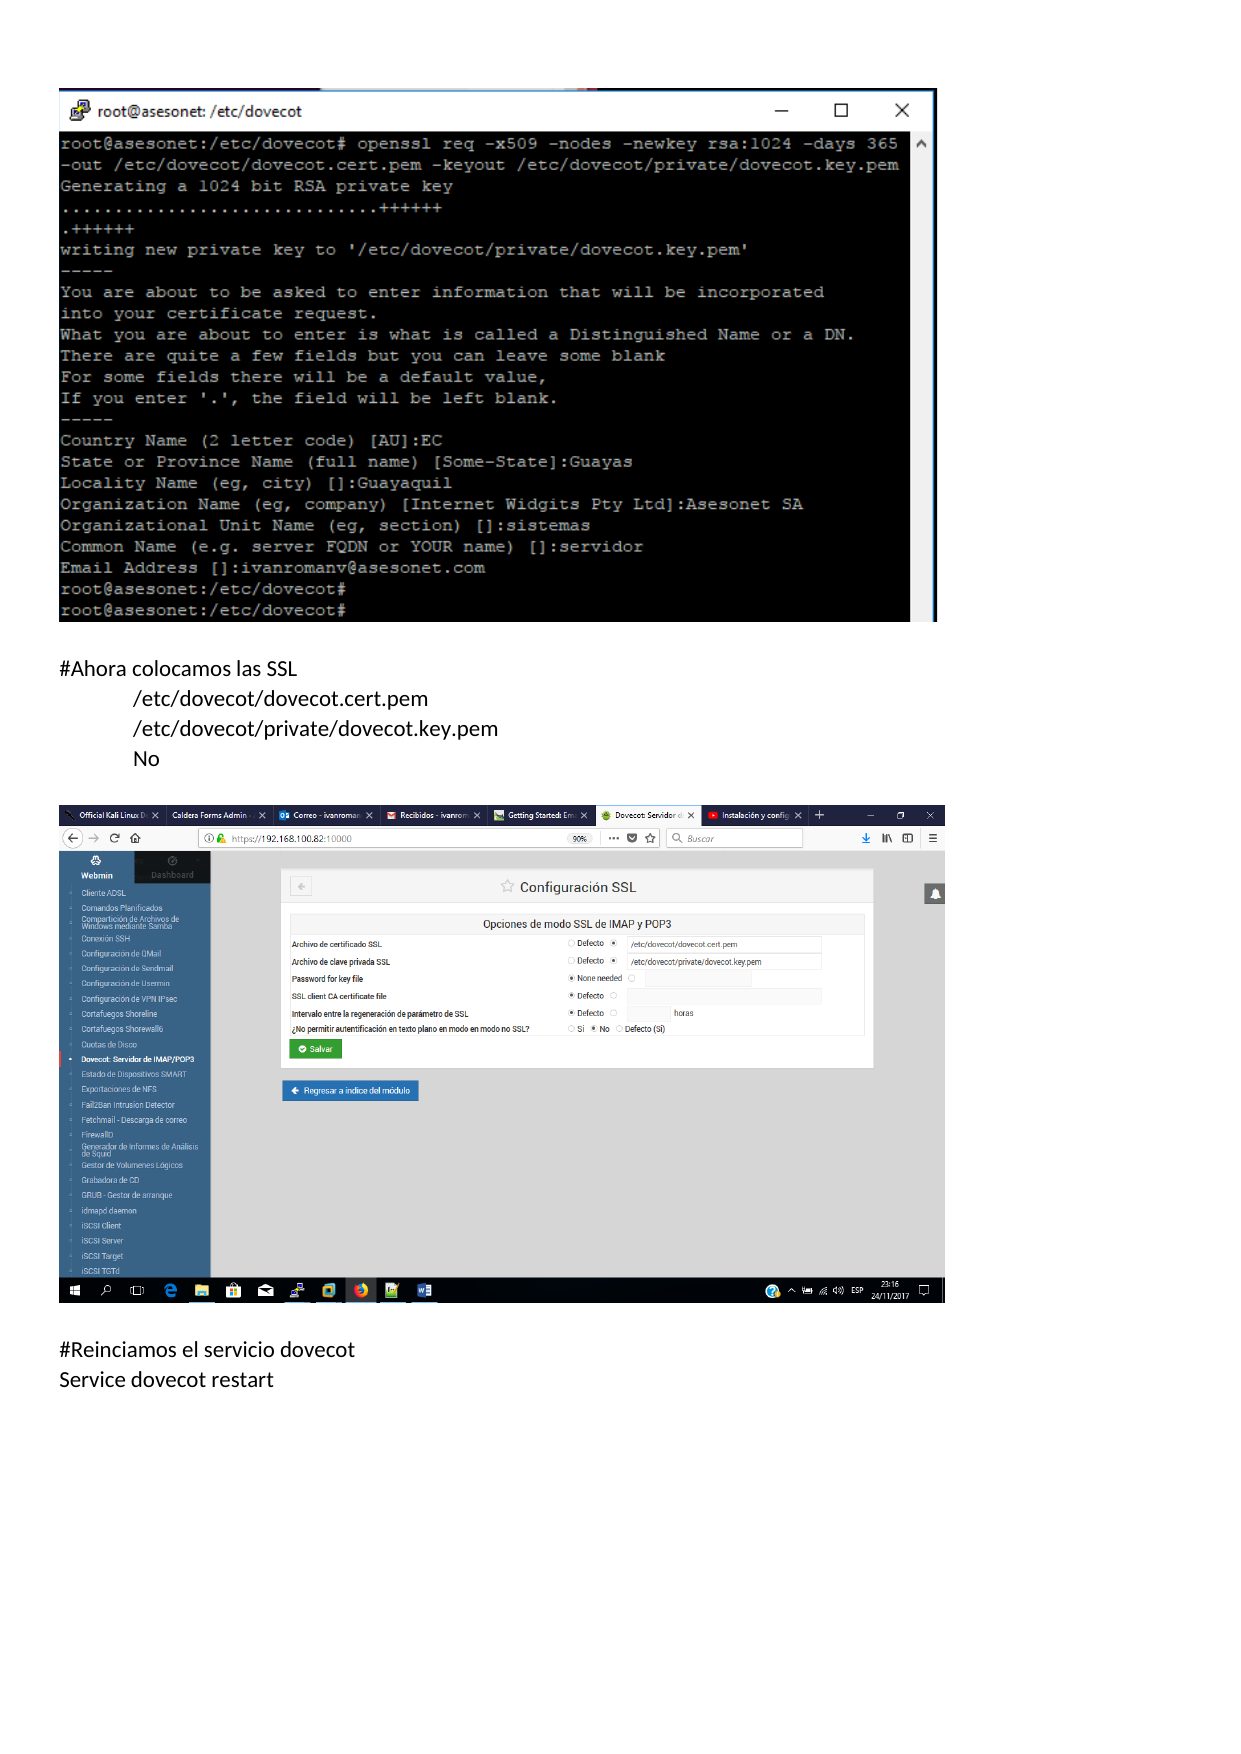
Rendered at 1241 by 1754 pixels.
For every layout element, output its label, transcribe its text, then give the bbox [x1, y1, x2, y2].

text No [59, 744, 1181, 772]
picture [59, 805, 945, 1303]
text /etc/dovecot/private/dovecot.key.pem [59, 714, 1181, 742]
text /etc/dovecot/dovecot.cert.pem [59, 684, 1181, 712]
picture [59, 88, 938, 622]
text Service dovecot restart [59, 1366, 1181, 1393]
text #Reinciamos el servicio dovecot [59, 1335, 1181, 1363]
text #Ahora colocamos las SSL [59, 654, 1181, 682]
